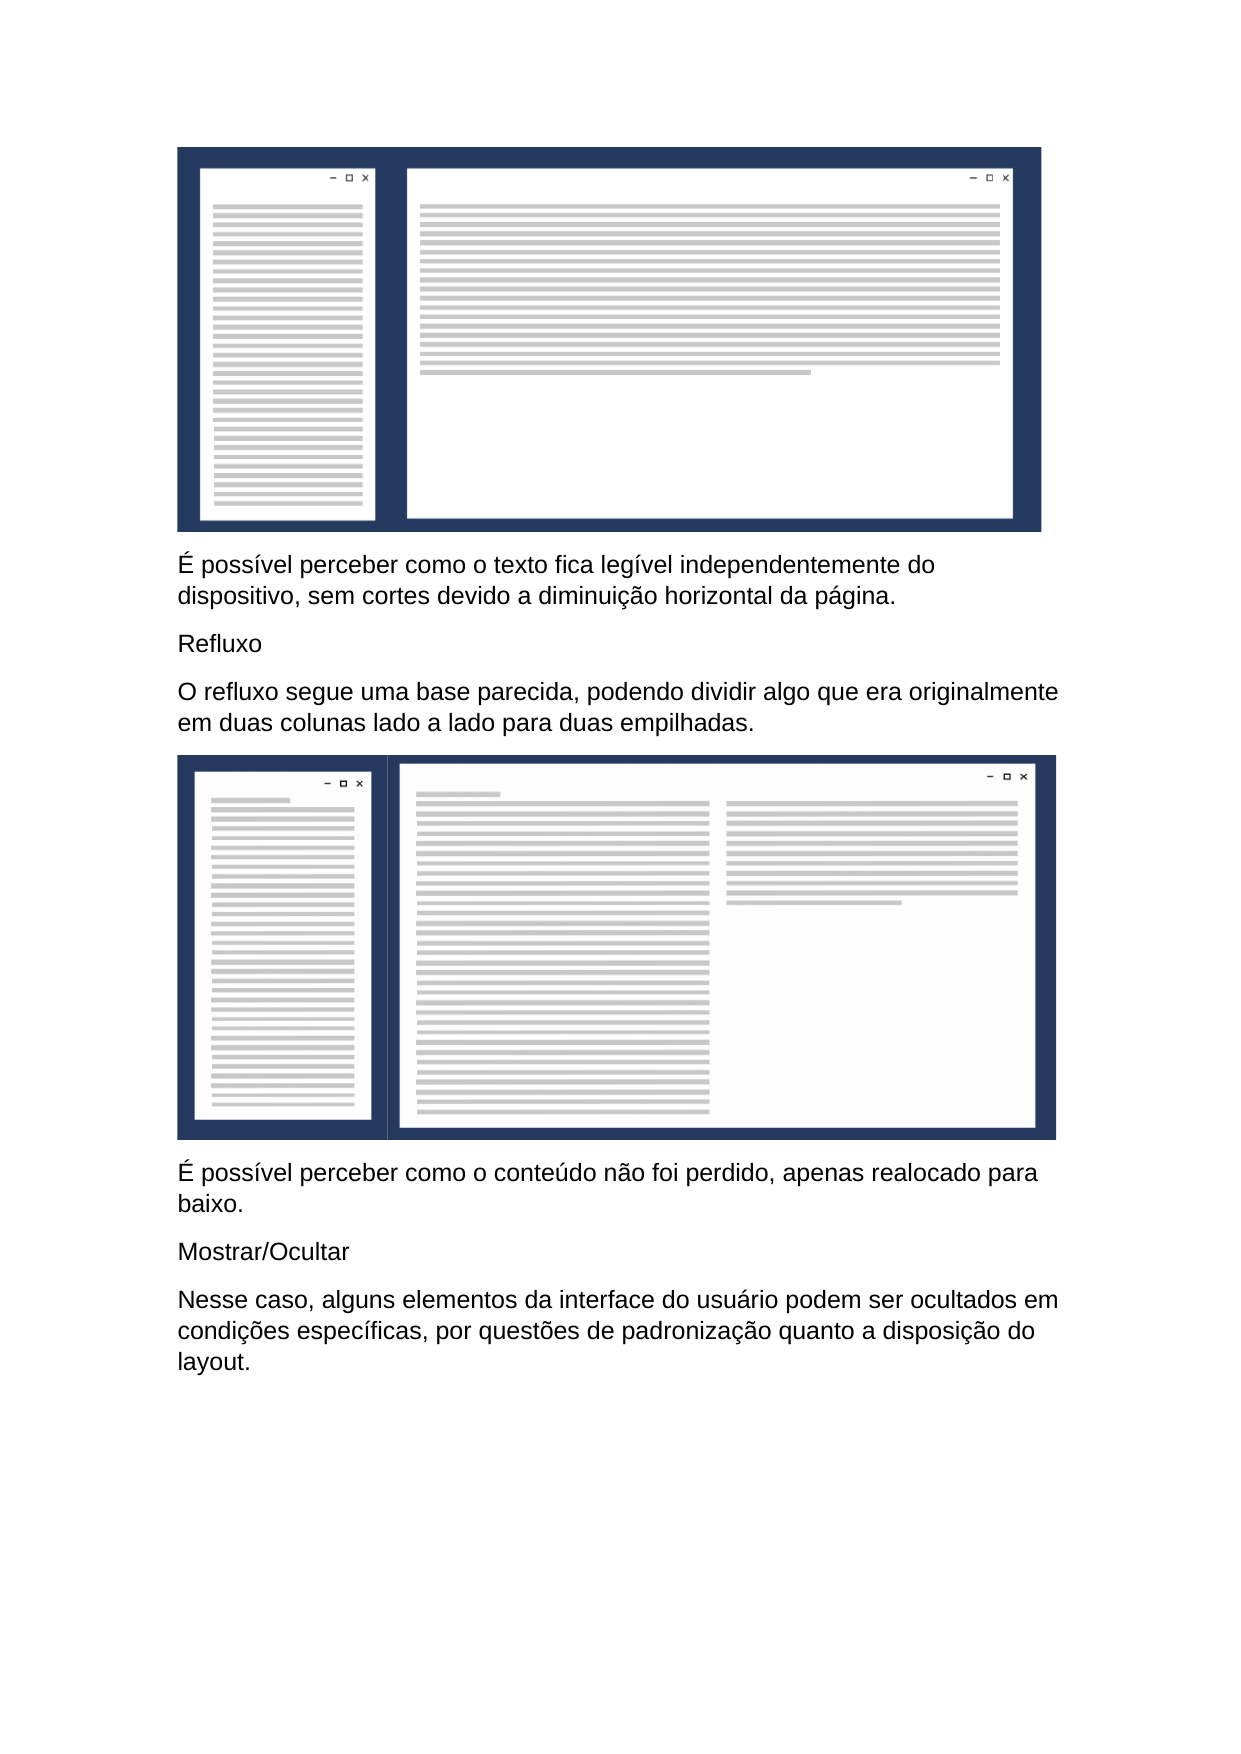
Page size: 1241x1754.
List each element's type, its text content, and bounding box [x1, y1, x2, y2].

text É possível perceber como o texto fica legível independentemente do dispositivo, sem cortes devido a diminuição horizontal da página. [177, 550, 1063, 610]
picture [177, 755, 1057, 1140]
text Nesse caso, alguns elementos da interface do usuário podem ser ocultados em condições específicas, por questões de padronização quanto a disposição do layout. [177, 1285, 1063, 1376]
text Refluxo [177, 629, 1063, 658]
text Mostrar/Ocultar [177, 1237, 1063, 1266]
picture [177, 147, 1042, 532]
text O refluxo segue uma base parecida, podendo dividir algo que era originalmente em duas colunas lado a lado para duas empilhadas. [177, 677, 1063, 737]
text É possível perceber como o conteúdo não foi perdido, apenas realocado para baixo. [177, 1158, 1063, 1218]
